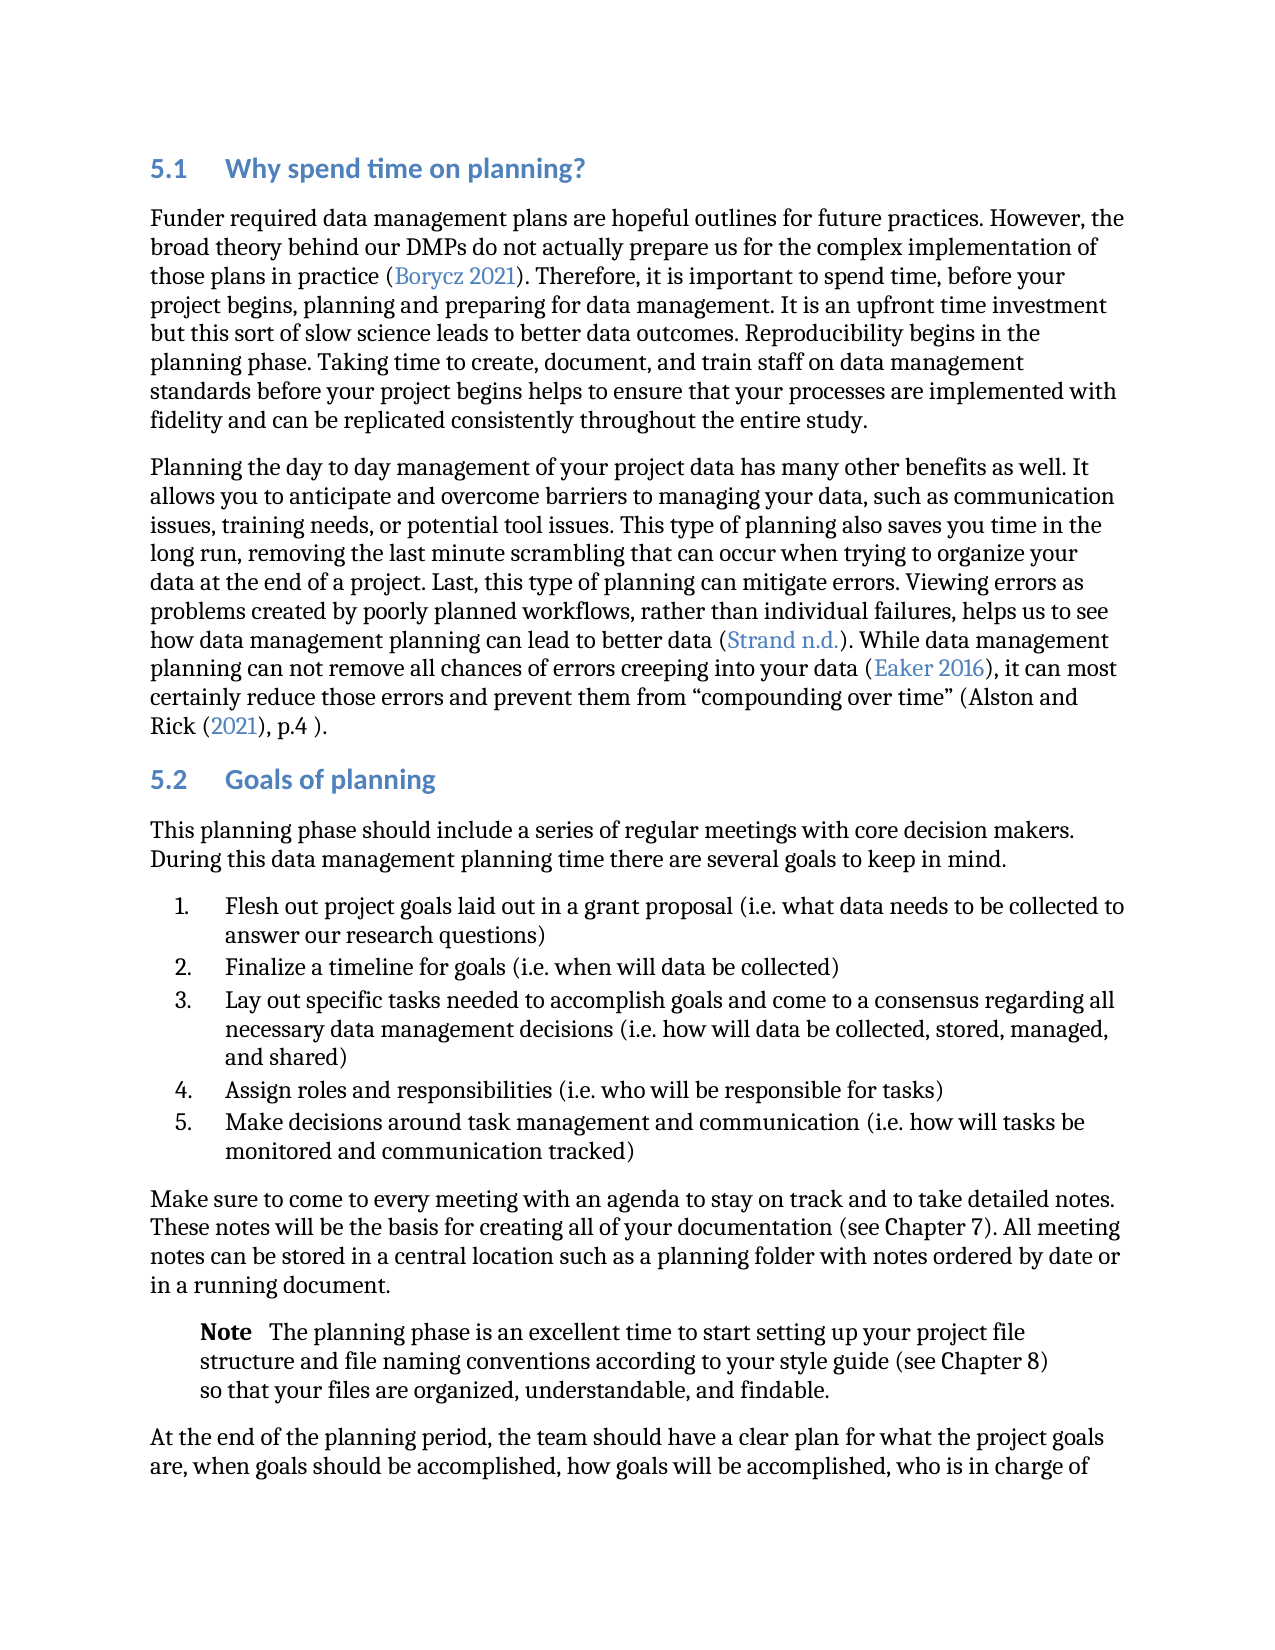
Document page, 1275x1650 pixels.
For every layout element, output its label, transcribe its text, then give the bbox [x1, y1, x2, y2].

list Finalize a timeline for goals (i.e. when will data be collected) [175, 953, 1125, 982]
text Funder required data management plans are hopeful outlines for future practices. However, the broad theory behind our DMPs do not actually prepare us for the complex implementation of those plans in practice (Borycz 2021). Therefore, it is important to spend time, before your project begins, planning and preparing for data management. It is an upfront time investment but this sort of slow science leads to better data outcomes. Reproducibility begins in the planning phase. Taking time to create, document, and train staff on data management standards before your project begins helps to ensure that your processes are implemented with fidelity and can be replicated consistently throughout the entire study. [150, 204, 1125, 434]
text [150, 1423, 1125, 1481]
text Make sure to come to every meeting with an agenda to stay on track and to take detailed notes. These notes will be the basis for creating all of your documentation (see Chapter 7). All meeting notes can be stored in a central location such as a planning folder with notes ordered by date or in a running document. [150, 1184, 1125, 1299]
text This planning phase should include a series of regular meetings with core decision makers. During this data management planning time there are several goals to keep in mind. [150, 816, 1125, 873]
list Make decisions around task management and communication (i.e. how will tasks be monitored and communication tracked) [175, 1108, 1125, 1166]
subtitle 5.2 Goals of planning [150, 761, 1125, 797]
subtitle 5.1 Why spend time on planning? [150, 150, 1125, 186]
list Flesh out project goals laid out in a grant proposal (i.e. what data needs to be collected to answer our research questions) [175, 892, 1125, 949]
list Lay out specific tasks needed to accomplish goals and come to a consensus regarding all necessary data management decisions (i.e. how will data be collected, stored, managed, and shared) [175, 986, 1125, 1072]
text Planning the day to day management of your project data has many other benefits as well. It allows you to anticipate and overcome barriers to managing your data, such as communication issues, training needs, or potential tool issues. This type of planning also saves you time in the long run, removing the last minute scrambling that can occur when trying to organize your data at the end of a project. Last, this type of planning can mitigate errors. Viewing errors as problems created by poorly planned workflows, rather than individual failures, helps us to see how data management planning can lead to better data (Strand n.d.). While data management planning can not remove all chances of errors creeping into your data (Eaker 2016), it can most certainly reduce those errors and prevent them from “compounding over time” (Alston and Rick (2021), p.4 ). [150, 453, 1125, 741]
text Note The planning phase is an excellent time to start setting up your project file structure and file naming conventions according to your style guide (see Chapter 8) so that your files are organized, understandable, and findable. [200, 1318, 1075, 1404]
list Assign roles and responsibilities (i.e. who will be responsible for tasks) [175, 1076, 1125, 1104]
